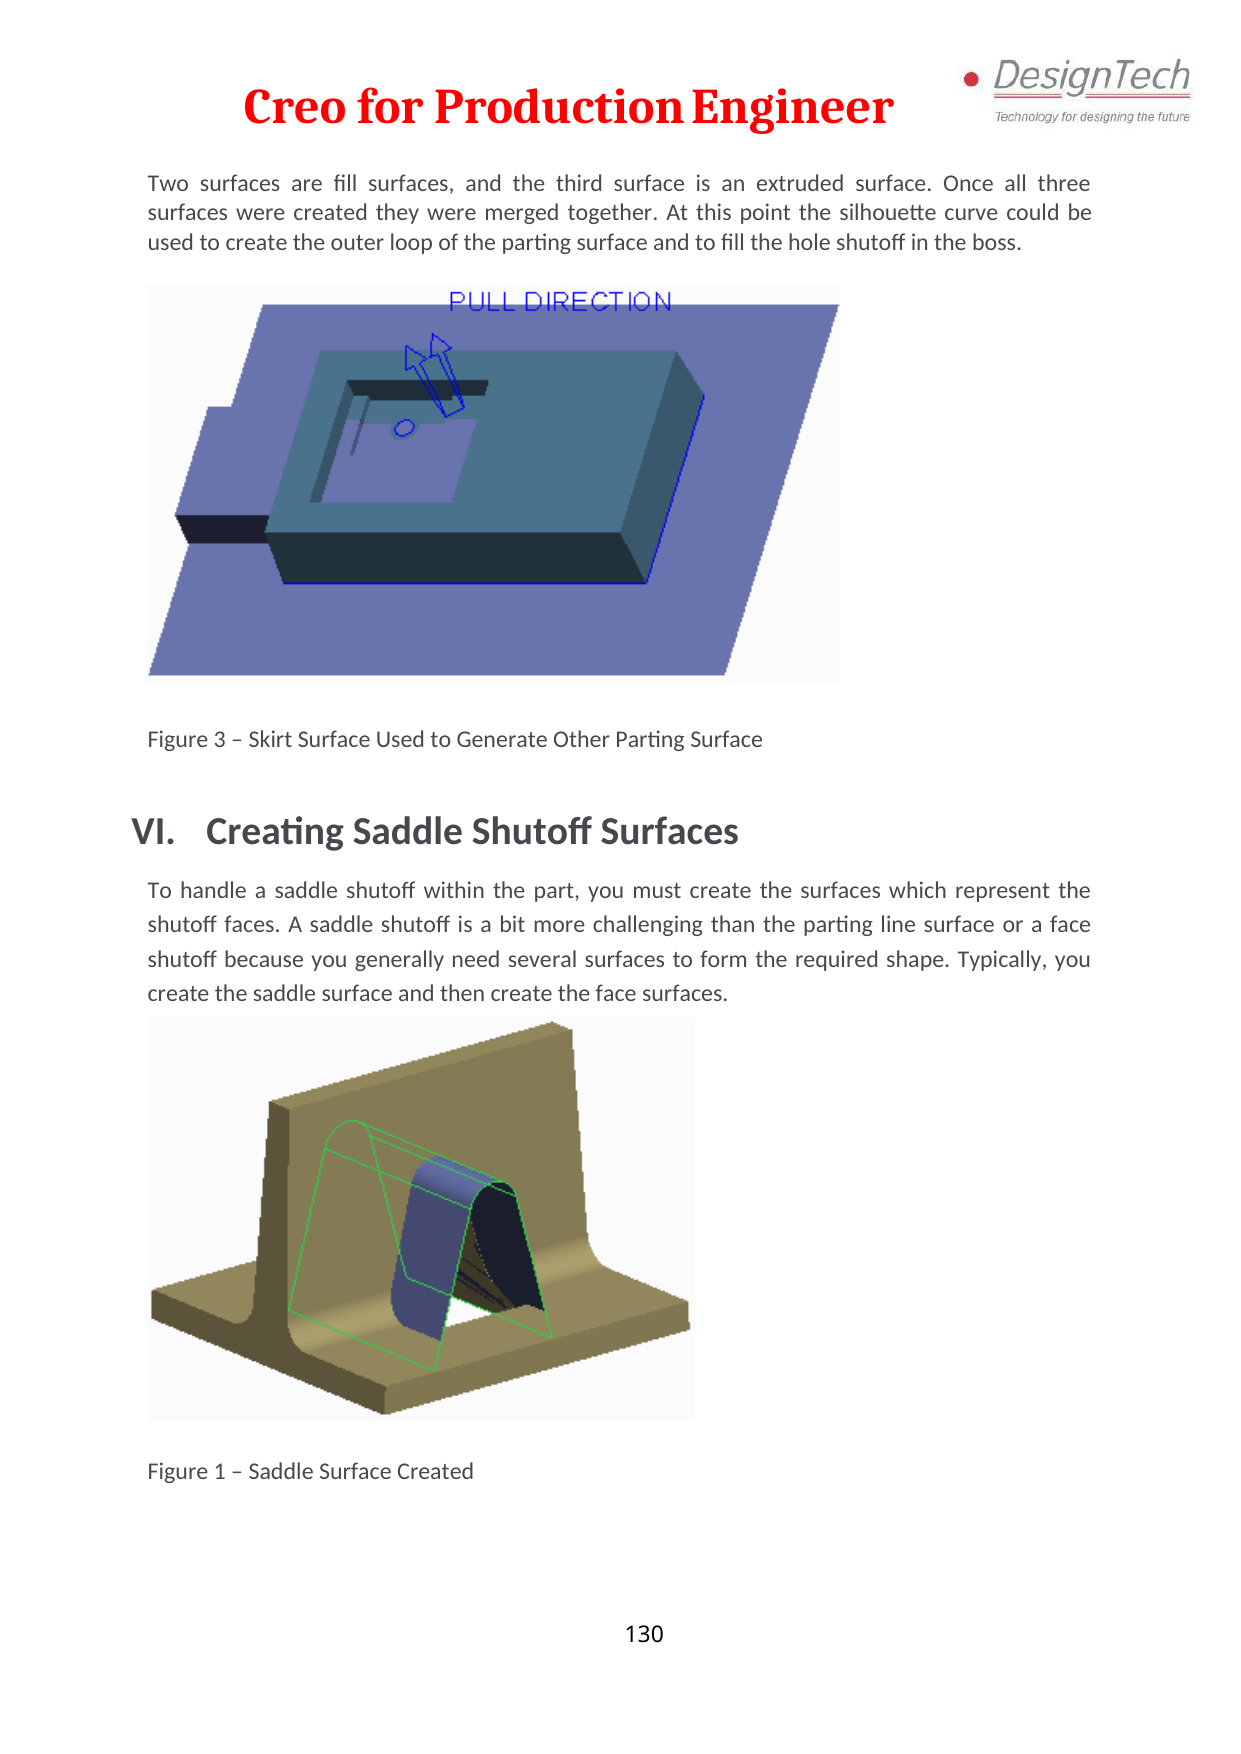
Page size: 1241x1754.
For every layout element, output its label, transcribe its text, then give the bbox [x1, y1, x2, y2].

picture [147, 286, 840, 682]
text Two surfaces are fill surfaces, and the third surface is an extruded surface. Once all three surfaces were created they were merged together. At this point the silhouette curve could be used to create the outer loop of the parting surface and to fill the hole shutoff in the boss. [147, 168, 1093, 256]
picture [147, 1017, 695, 1421]
text To handle a saddle shutoff within the part, you must create the surfaces which represent the shutoff faces. A saddle shutoff is a bit more challenging than the parting line surface or a face shutoff because you generally need several surfaces to form the required shape. Typically, you create the saddle surface and then create the face surfaces. [147, 875, 1092, 1007]
text Figure 3 – Skirt Surface Used to Generate Other Parting Surface [147, 724, 1194, 753]
text Figure 1 – Saddle Surface Created [147, 1456, 1194, 1485]
subtitle Creating Saddle Shutoff Surfaces [131, 806, 1194, 854]
picture [956, 51, 1196, 130]
